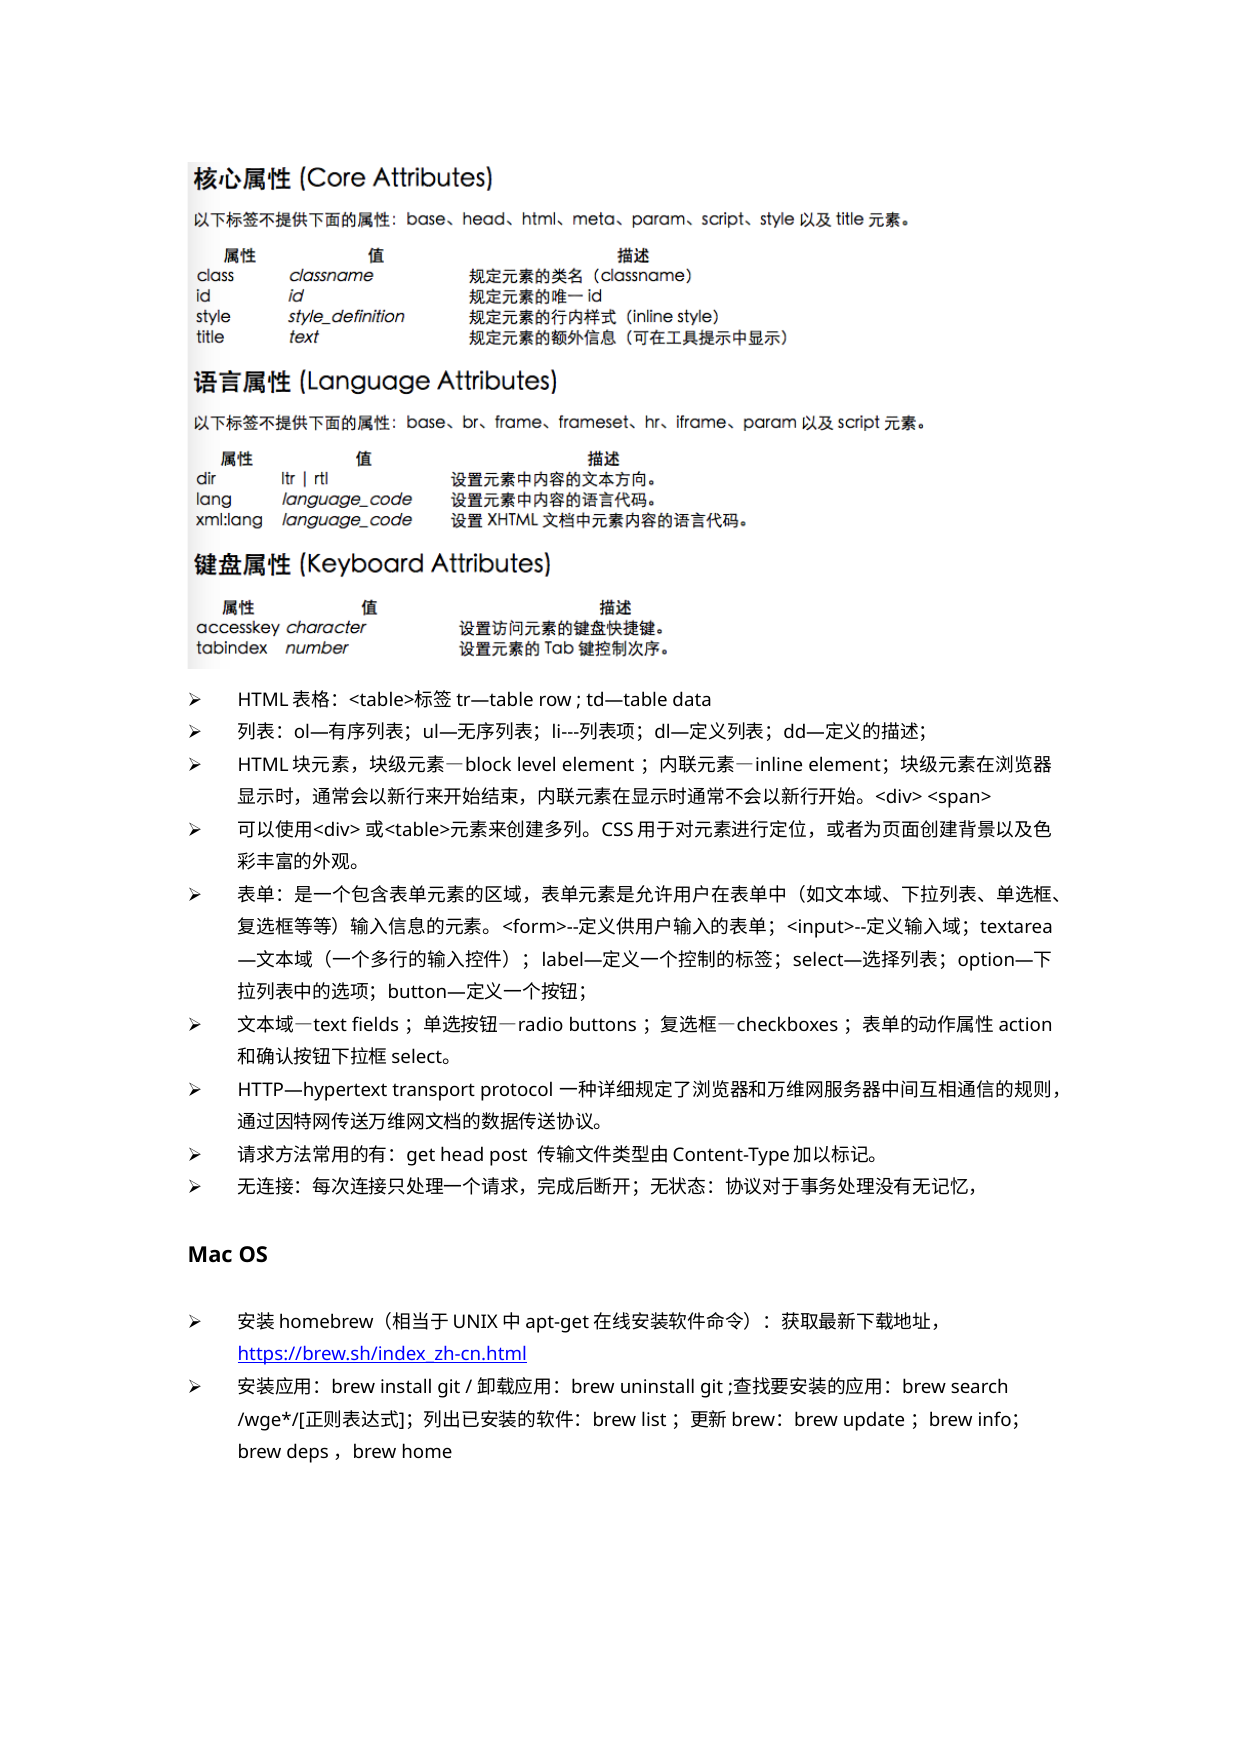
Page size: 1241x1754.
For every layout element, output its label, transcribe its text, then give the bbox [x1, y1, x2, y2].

list 文本域—text fields ；单选按钮—radio buttons ；复选框—checkboxes ；表单的动作属性action和确认按钮下拉框select。 [187, 1007, 1053, 1072]
list HTML块元素，块级元素—block level element ；内联元素—inline element；块级元素在浏览器显示时，通常会以新行来开始结束，内联元素在显示时通常不会以新行开始。<div> <span> [187, 747, 1053, 812]
list 无连接：每次连接只处理一个请求，完成后断开；无状态：协议对于事务处理没有无记忆， [187, 1169, 1053, 1202]
list HTML表格：<table>标签 tr—table row ; td—table data [187, 682, 1053, 714]
list 安装应用：brew install git / 卸载应用：brew uninstall git ;查找要安装的应用：brew search /wge*/[正则表达式]；列出已安装的软件：brew list ；更新brew：brew update ；brew info；brew deps ，brew home [187, 1369, 1053, 1467]
list 列表：ol—有序列表；ul—无序列表；li---列表项；dl—定义列表；dd—定义的描述； [187, 714, 1053, 747]
picture [187, 162, 927, 669]
list 安装homebrew（相当于UNIX 中apt-get 在线安装软件命令）：获取最新下载地址，https://brew.sh/index_zh-cn.html [187, 1304, 1053, 1369]
list 请求方法常用的有：get head post 传输文件类型由Content-Type加以标记。 [187, 1137, 1053, 1169]
list HTTP—hypertext transport protocol 一种详细规定了浏览器和万维网服务器中间互相通信的规则，通过因特网传送万维网文档的数据传送协议。 [187, 1072, 1053, 1137]
list 表单：是一个包含表单元素的区域，表单元素是允许用户在表单中（如文本域、下拉列表、单选框、复选框等等）输入信息的元素。<form>--定义供用户输入的表单；<input>--定义输入域；textarea—文本域（一个多行的输入控件）；label—定义一个控制的标签；select—选择列表；option—下拉列表中的选项；button—定义一个按钮； [187, 877, 1053, 1007]
subtitle Mac OS [187, 1237, 1053, 1270]
list 可以使用<div> 或<table>元素来创建多列。CSS用于对元素进行定位，或者为页面创建背景以及色彩丰富的外观。 [187, 812, 1053, 877]
